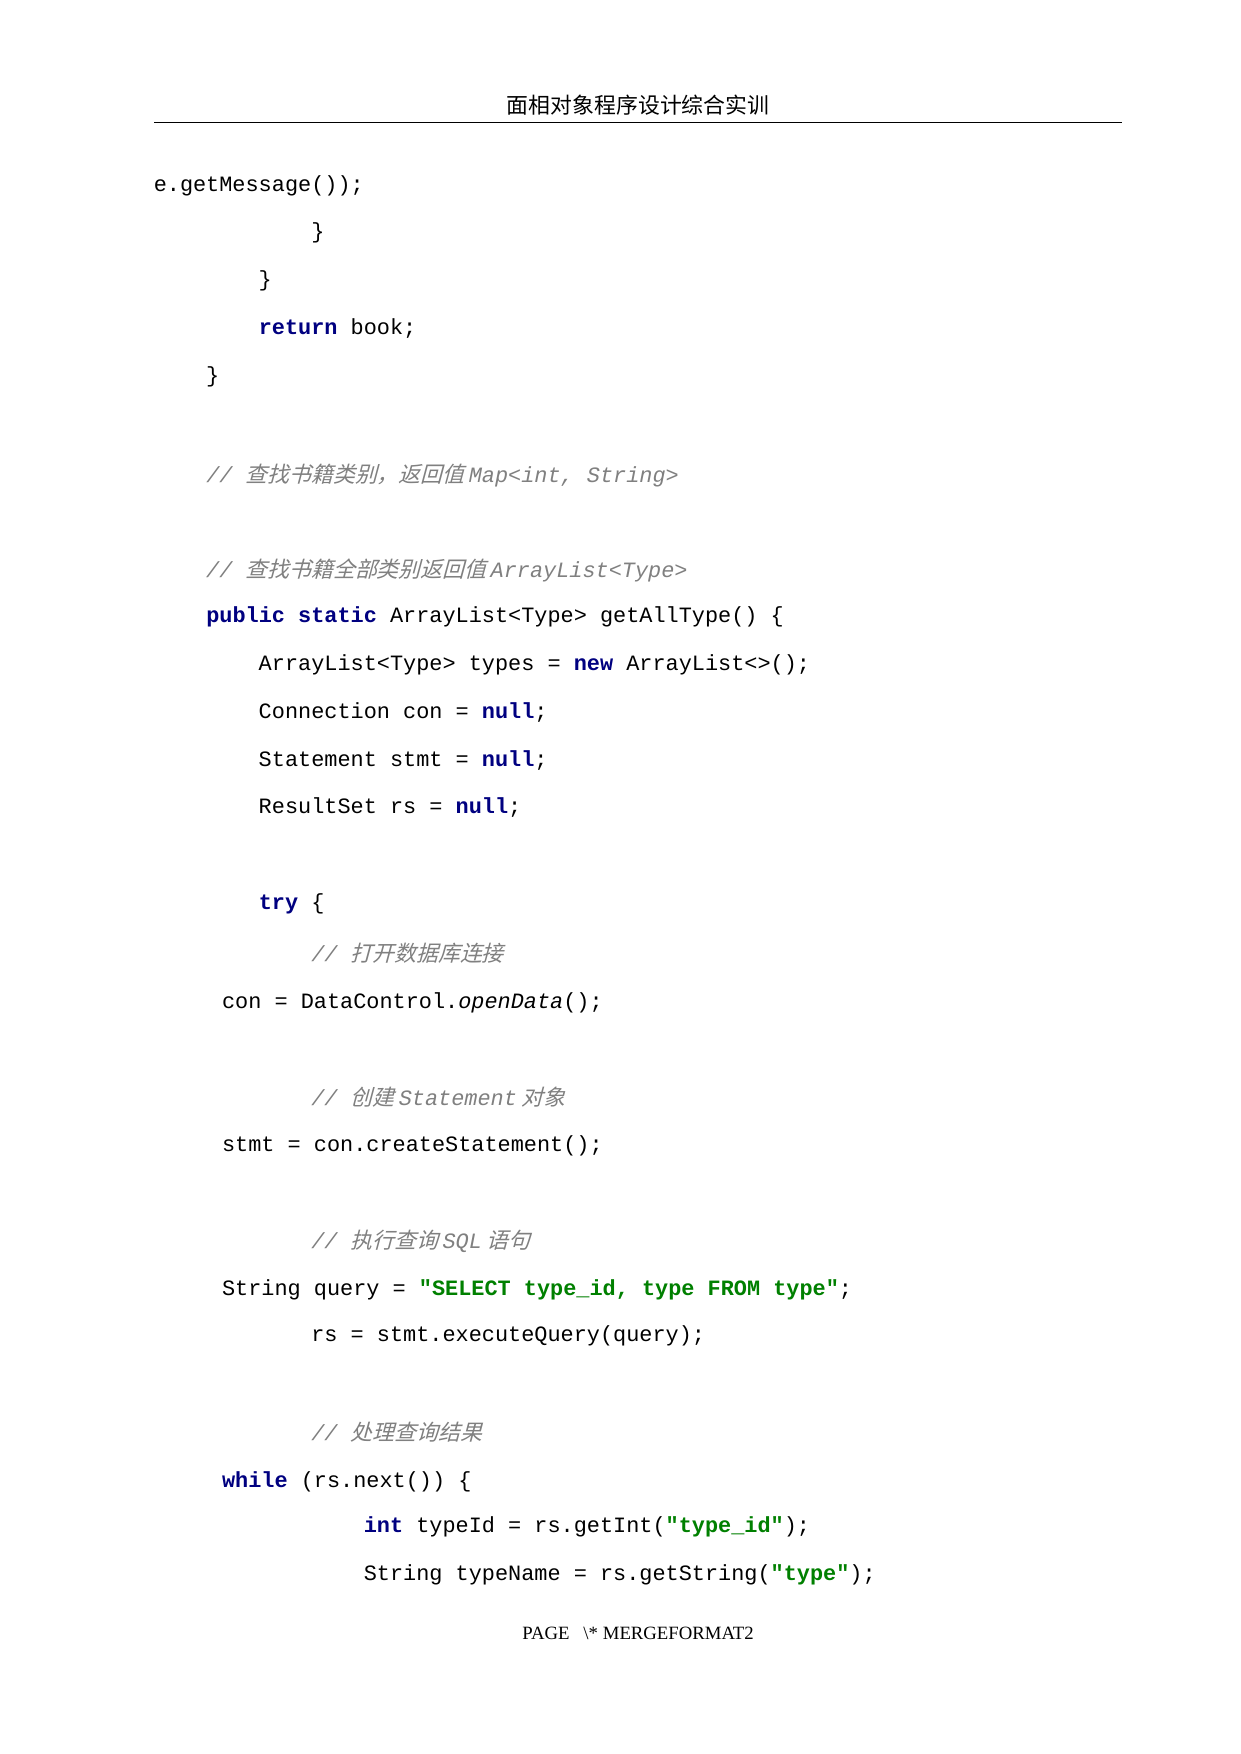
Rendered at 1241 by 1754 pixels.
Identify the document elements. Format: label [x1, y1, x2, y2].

text [153, 161, 1122, 1599]
